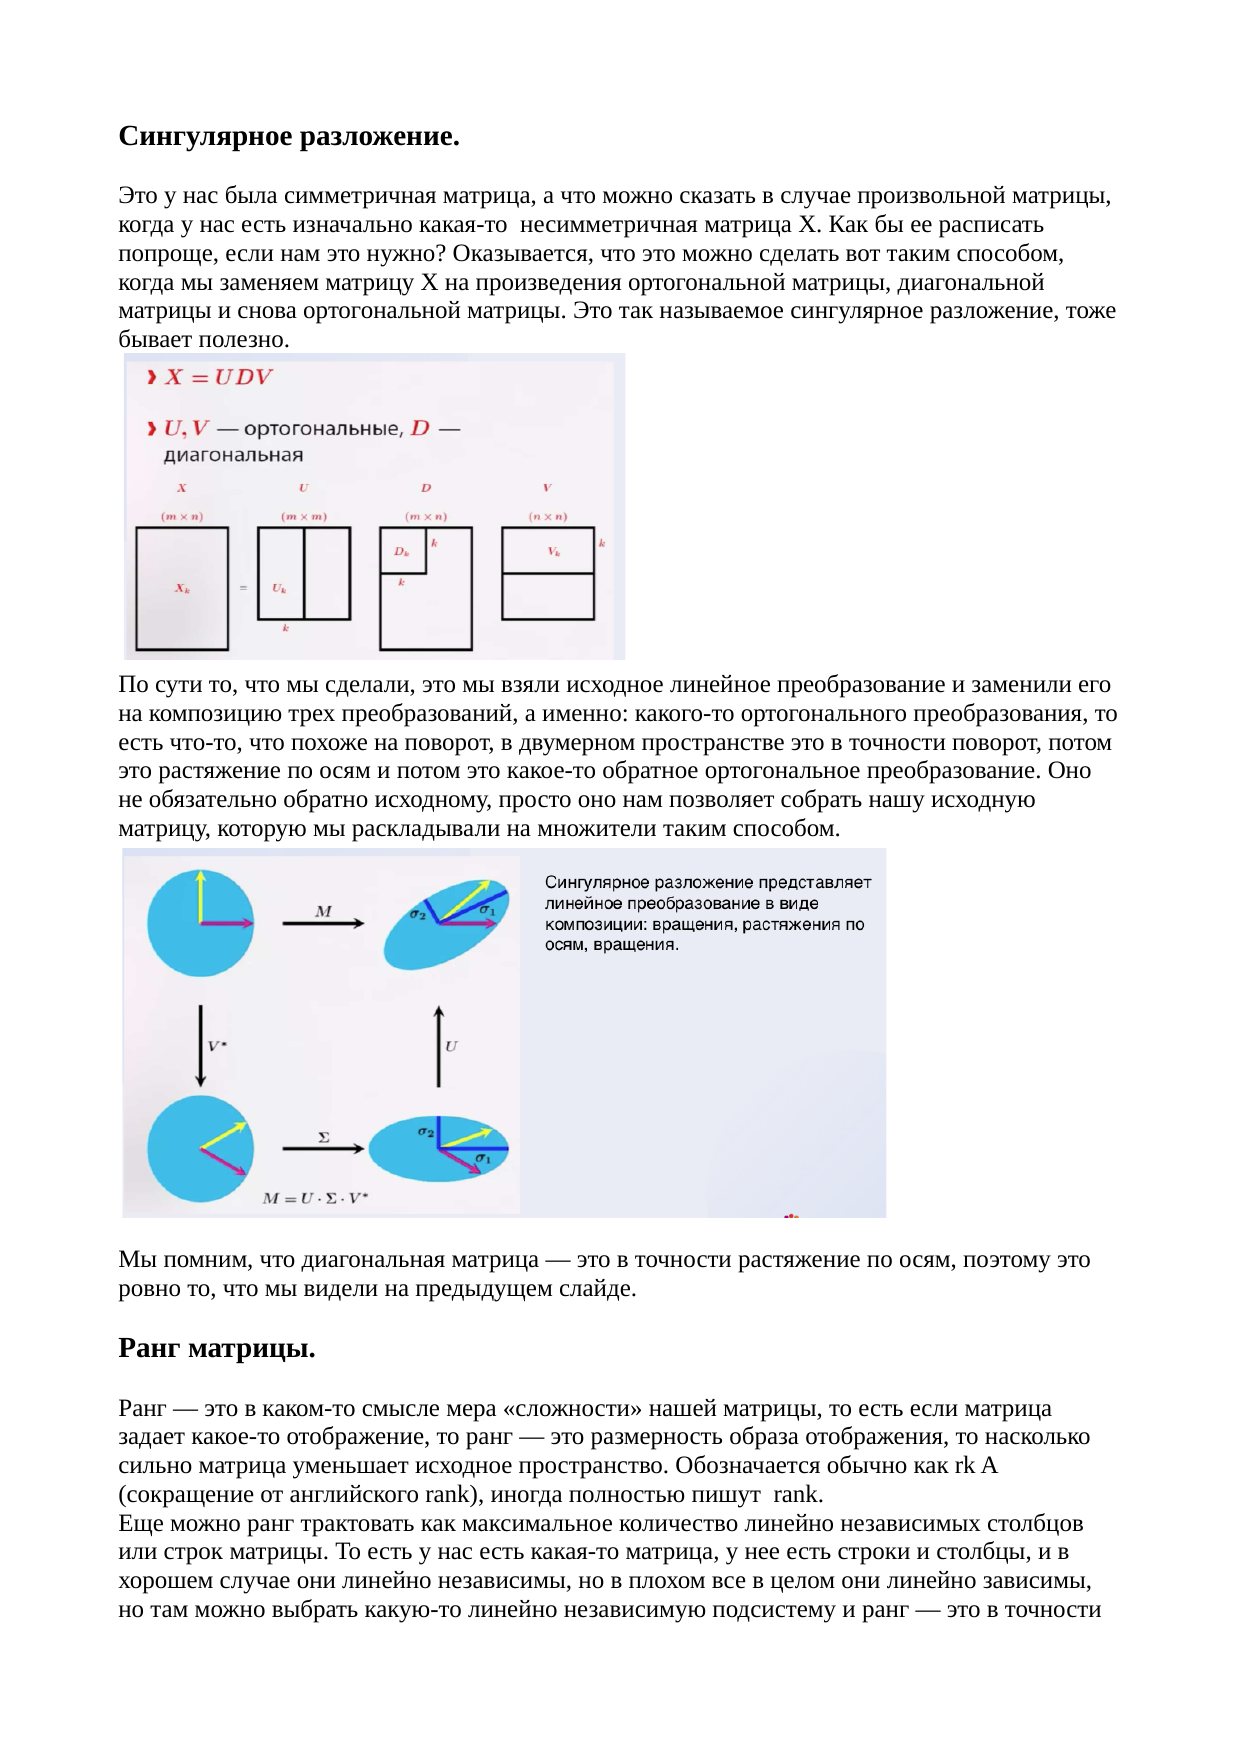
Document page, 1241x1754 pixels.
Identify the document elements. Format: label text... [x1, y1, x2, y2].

text Мы помним, что диагональная матрица — это в точности растяжение по осям, поэтому это ровно то, что мы видели на предыдущем слайде. [118, 1244, 1122, 1302]
picture [123, 353, 626, 660]
text По сути то, что мы сделали, это мы взяли исходное линейное преобразование и заменили его на композицию трех преобразований, а именно: какого-то ортогонального преобразования, то есть что-то, что похоже на поворот, в двумерном пространстве это в точности поворот, потом это растяжение по осям и потом это какое-то обратное ортогональное преобразование. Оно не обязательно обратно исходному, просто оно нам позволяет собрать нашу исходную матрицу, которую мы раскладывали на множители таким способом. [118, 669, 1122, 842]
text Ранг — это в каком-то смысле мера «сложности» нашей матрицы, то есть если матрица задает какое-то отображение, то ранг — это размерность образа отображения, то насколько сильно матрица уменьшает исходное пространство. Обозначается обычно как rk A (сокращение от английского rank), иногда полностью пишут rank. [118, 1393, 1122, 1508]
text Сингулярное разложение. [118, 118, 1122, 152]
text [118, 1508, 1122, 1623]
text Это у нас была симметричная матрица, а что можно сказать в случае произвольной матрицы, когда у нас есть изначально какая-то несимметричная матрица Х. Как бы ее расписать попроще, если нам это нужно? Оказывается, что это можно сделать вот таким способом, когда мы заменяем матрицу Х на произведения ортогональной матрицы, диагональной матрицы и снова ортогональной матрицы. Это так называемое сингулярное разложение, тоже бывает полезно. [118, 180, 1122, 353]
text Ранг матрицы. [118, 1330, 1122, 1364]
picture [122, 848, 887, 1218]
